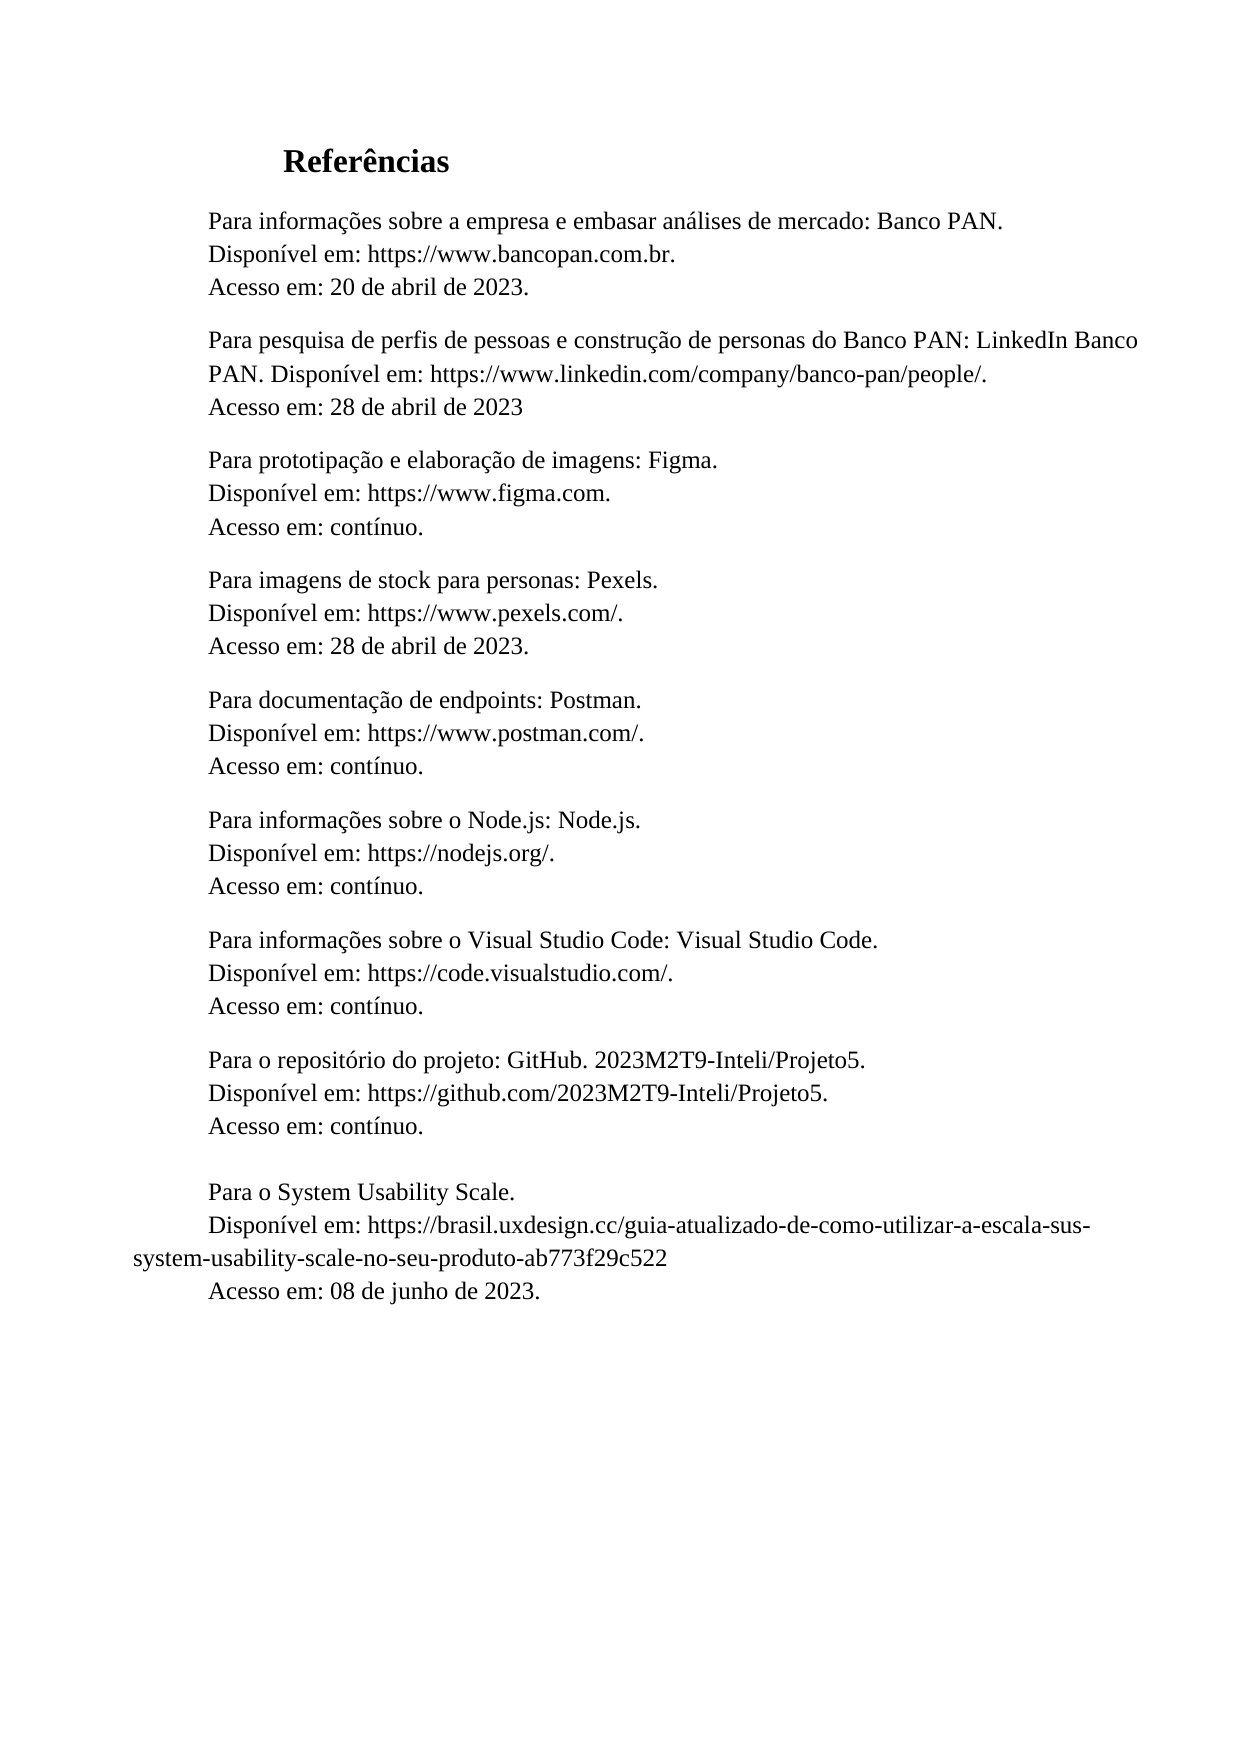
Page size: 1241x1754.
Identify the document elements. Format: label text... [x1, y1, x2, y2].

text Acesso em: contínuo. [133, 751, 1165, 780]
text Acesso em: 08 de junho de 2023. [133, 1276, 1165, 1305]
text Acesso em: 20 de abril de 2023. [133, 272, 1165, 301]
text Acesso em: contínuo. [133, 991, 1165, 1020]
text Disponível em: https://github.com/2023M2T9-Inteli/Projeto5. [133, 1078, 1165, 1107]
text Para prototipação e elaboração de imagens: Figma. [133, 446, 1165, 474]
text Para o repositório do projeto: GitHub. 2023M2T9-Inteli/Projeto5. [133, 1045, 1165, 1074]
text Acesso em: contínuo. [133, 512, 1165, 540]
text Disponível em: https://www.bancopan.com.br. [133, 239, 1165, 267]
text Para informações sobre o Node.js: Node.js. [133, 805, 1165, 834]
subtitle Referências [208, 141, 1165, 179]
text Para pesquisa de perfis de pessoas e construção de personas do Banco PAN: LinkedIn Banco [133, 326, 1165, 354]
text Disponível em: https://www.postman.com/. [133, 718, 1165, 747]
text Para o System Usability Scale. [133, 1177, 1165, 1206]
text Disponível em: https://code.visualstudio.com/. [133, 958, 1165, 987]
text Disponível em: https://nodejs.org/. [133, 838, 1165, 867]
text Acesso em: 28 de abril de 2023. [133, 631, 1165, 660]
text Acesso em: contínuo. [133, 1111, 1165, 1140]
text PAN. Disponível em: https://www.linkedin.com/company/banco-pan/people/. [133, 359, 1165, 387]
text Para informações sobre o Visual Studio Code: Visual Studio Code. [133, 925, 1165, 954]
text Acesso em: 28 de abril de 2023 [133, 392, 1165, 420]
text Disponível em: https://www.figma.com. [133, 478, 1165, 507]
text Disponível em: https://brasil.uxdesign.cc/guia-atualizado-de-como-utilizar-a-escala-sus-system-usability-scale-no-seu-produto-ab773f29c522 [133, 1210, 1165, 1272]
text Para informações sobre a empresa e embasar análises de mercado: Banco PAN. [133, 206, 1165, 234]
text Acesso em: contínuo. [133, 871, 1165, 900]
text Para imagens de stock para personas: Pexels. [133, 565, 1165, 594]
text Disponível em: https://www.pexels.com/. [133, 598, 1165, 627]
text Para documentação de endpoints: Postman. [133, 685, 1165, 714]
